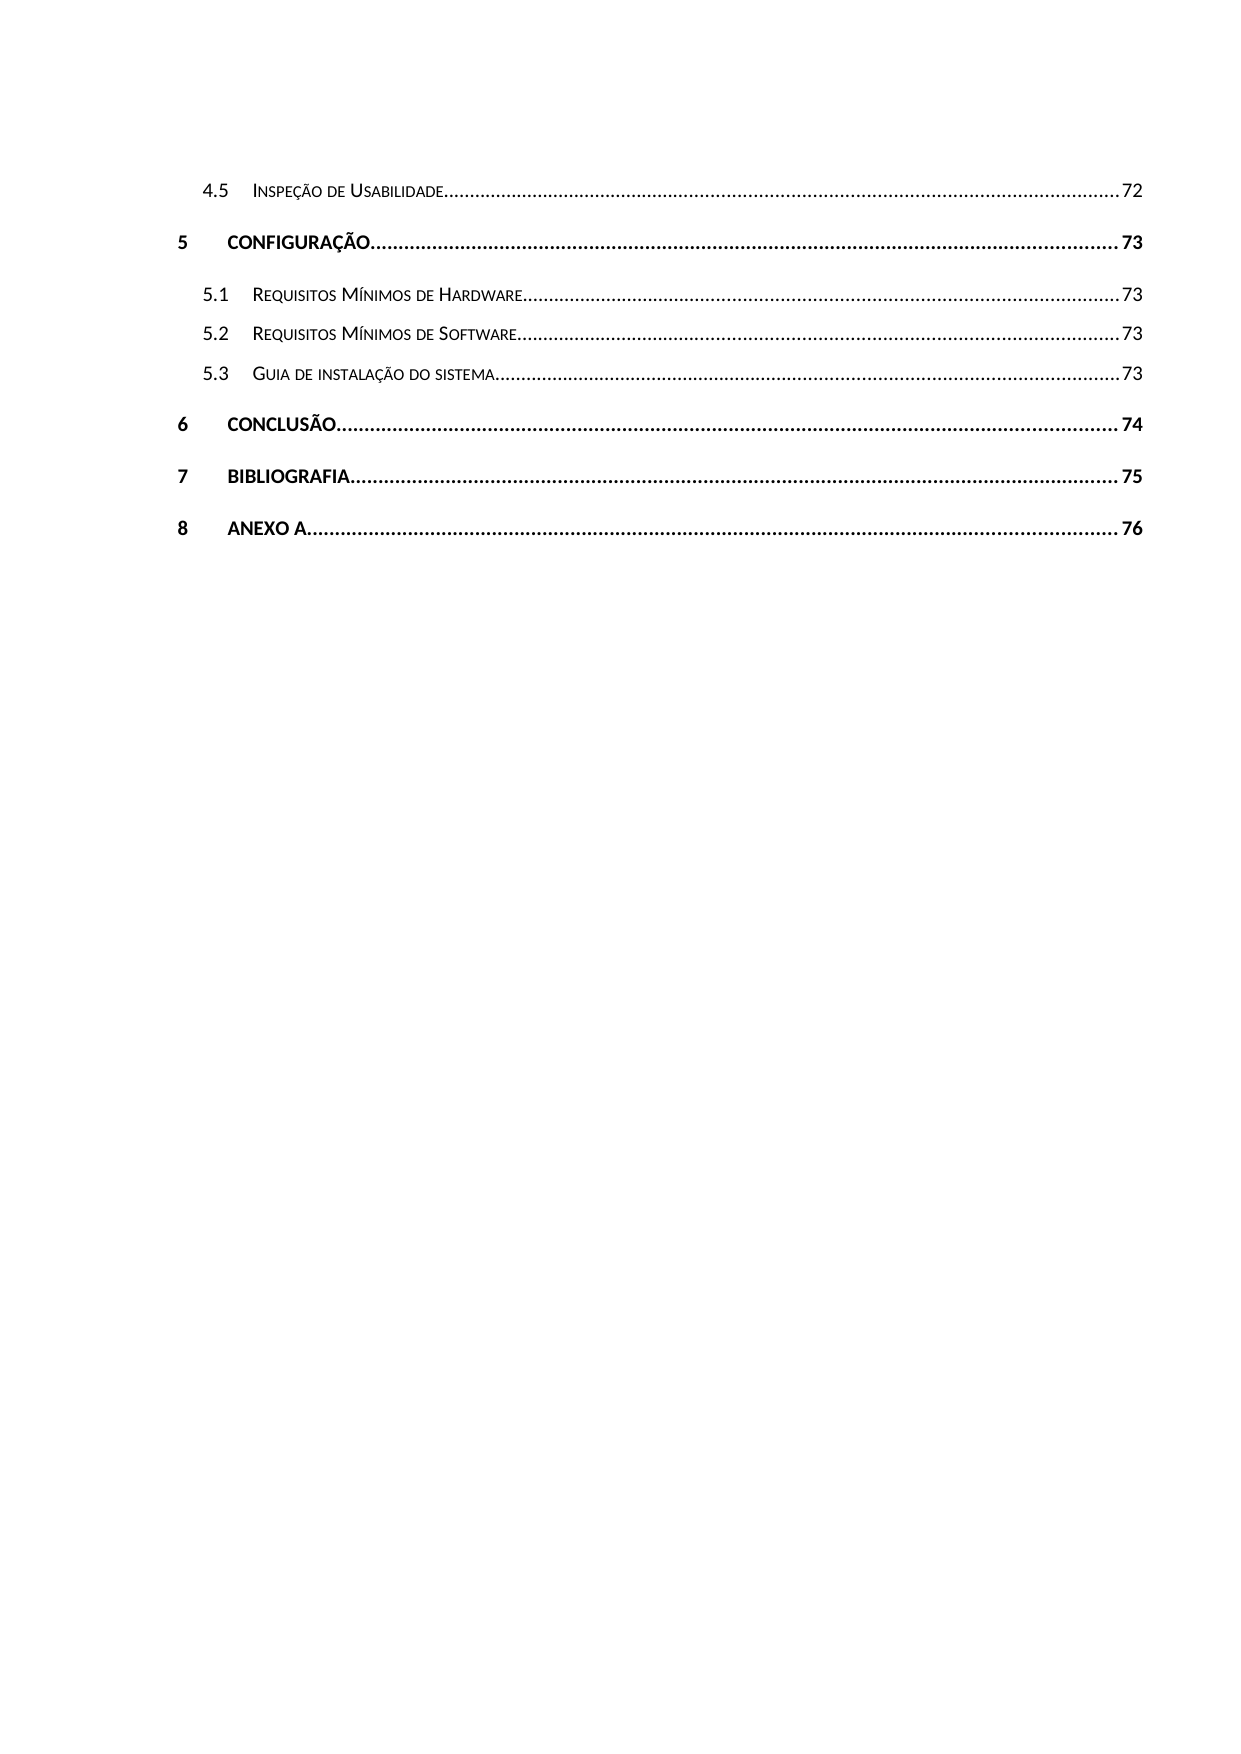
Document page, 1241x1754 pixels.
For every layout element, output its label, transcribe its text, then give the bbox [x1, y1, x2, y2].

text 5.1 Requisitos Mínimos de Hardware 73 [202, 281, 1144, 306]
text 6 Conclusão 74 [177, 412, 1144, 437]
text 8 Anexo A 76 [177, 515, 1144, 541]
text 5.3 Guia de instalação do sistema 73 [202, 360, 1144, 385]
text 5 Configuração 73 [177, 229, 1144, 254]
text 7 Bibliografia 75 [177, 463, 1144, 489]
text 4.5 Inspeção de Usabilidade 72 [202, 177, 1144, 203]
text 5.2 Requisitos Mínimos de Software 73 [202, 320, 1144, 346]
